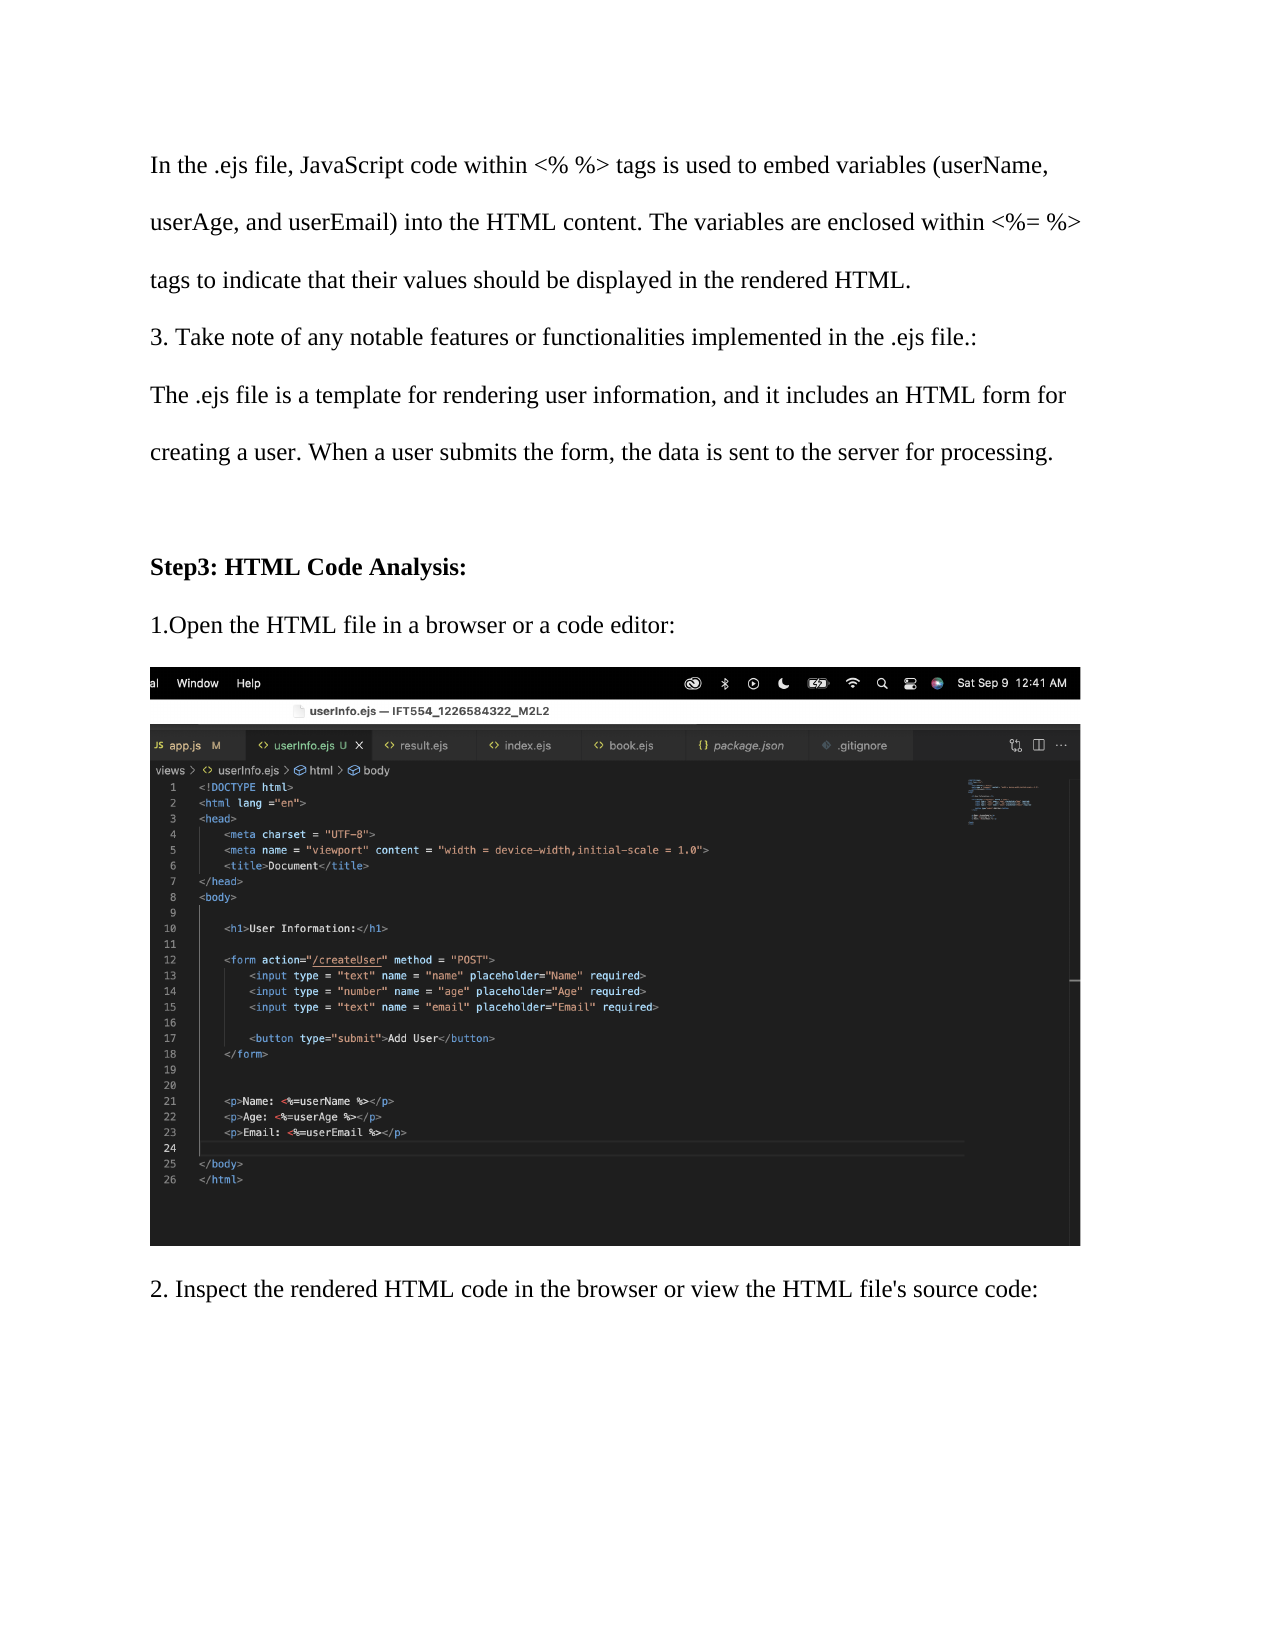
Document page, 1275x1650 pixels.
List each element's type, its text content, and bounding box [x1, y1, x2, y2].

text 2. Inspect the rendered HTML code in the browser or view the HTML file's source code: [150, 1274, 1125, 1303]
text The .ejs file is a template for rendering user information, and it includes an HTML form for creating a user. When a user submits the form, the data is sent to the server for processing. [150, 380, 1125, 466]
text In the .ejs file, JavaScript code within <% %> tags is used to embed variables (userName, userAge, and userEmail) into the HTML content. The variables are enclosed within <%= %> tags to indicate that their values should be displayed in the rendered HTML. [150, 150, 1125, 294]
text 3. Take note of any notable features or functionalities implemented in the .ejs file.: [150, 322, 1125, 351]
text Step3: HTML Code Analysis: [150, 552, 1125, 581]
text 1.Open the HTML file in a browser or a code editor: [150, 610, 1125, 639]
picture [150, 667, 1081, 1246]
